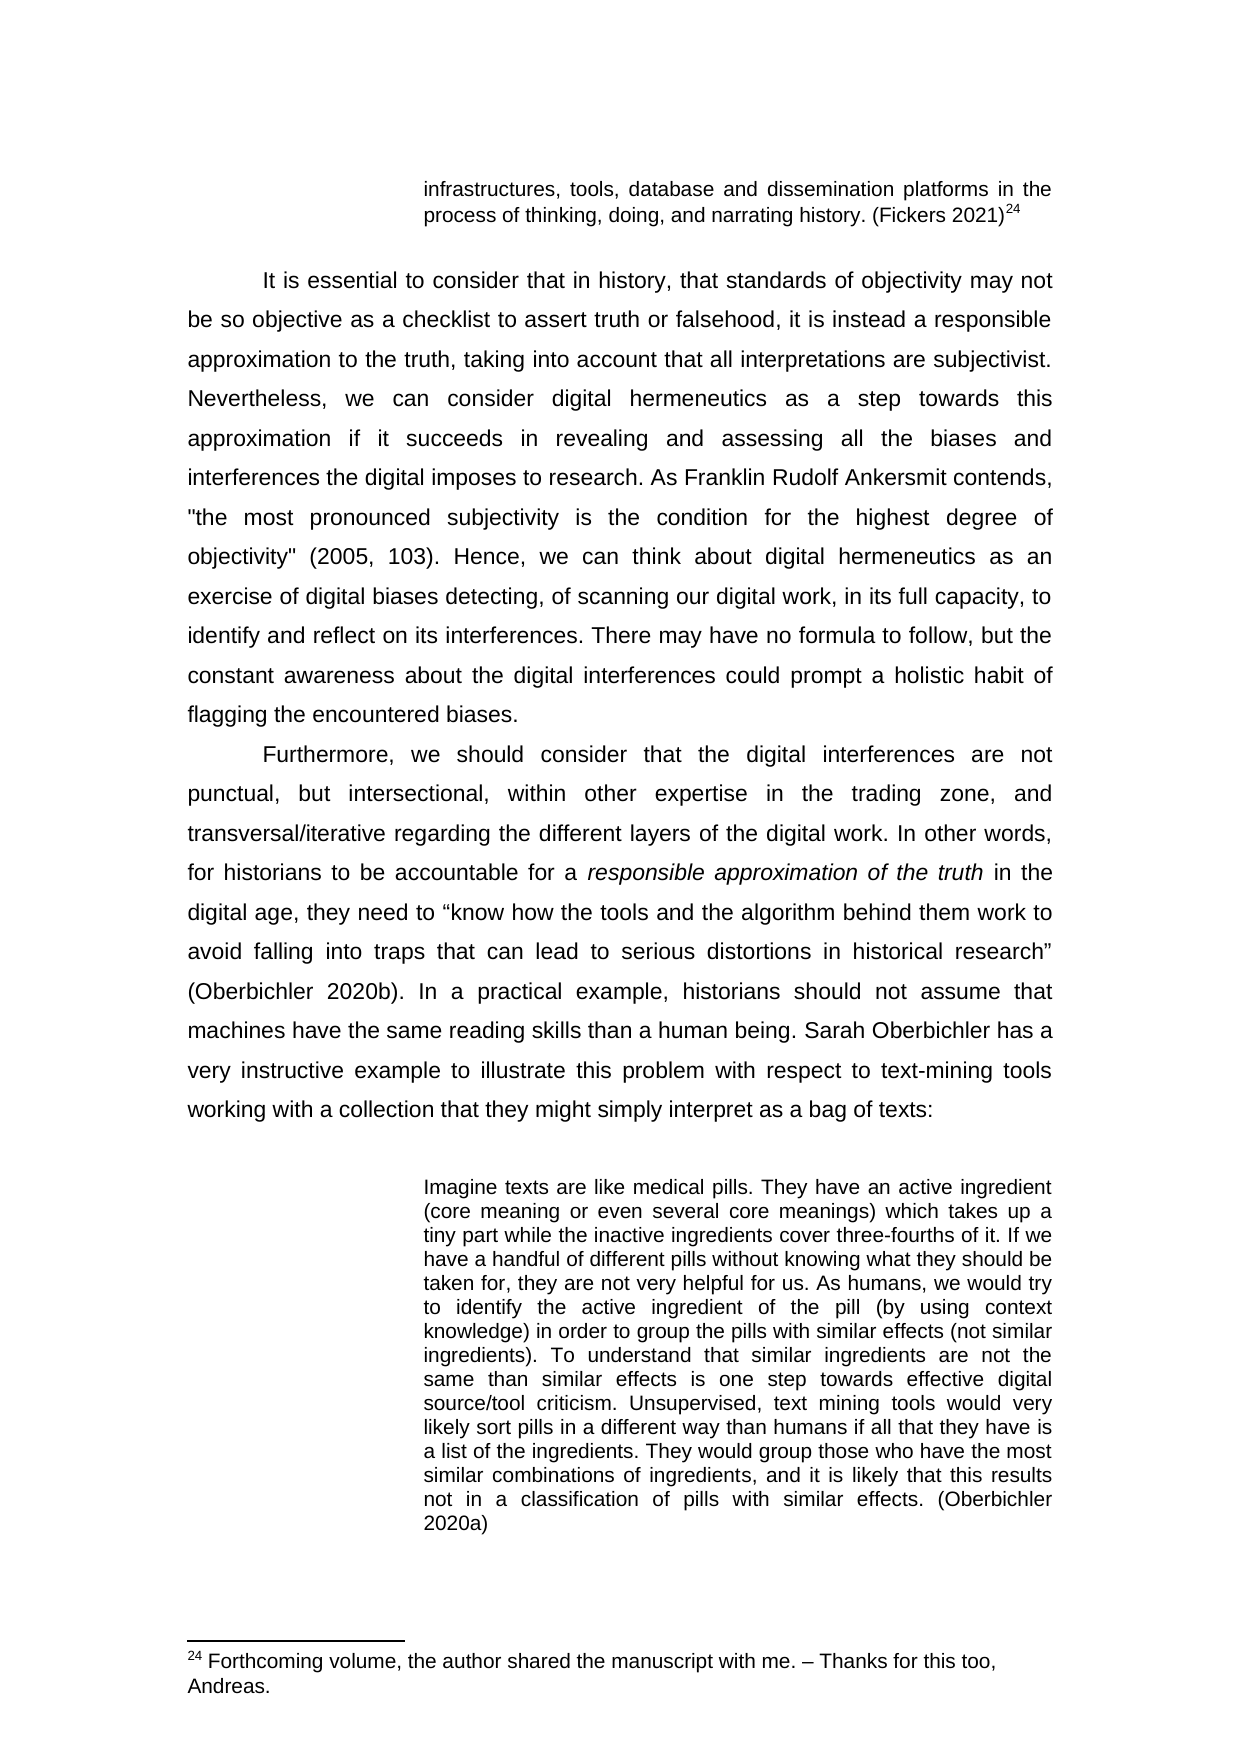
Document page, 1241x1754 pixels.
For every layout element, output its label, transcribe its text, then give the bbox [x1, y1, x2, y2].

text It is essential to consider that in history, that standards of objectivity may not be so objective as a checklist to assert truth or falsehood, it is instead a responsible approximation to the truth, taking into account that all interpretations are subjectivist. Nevertheless, we can consider digital hermeneutics as a step towards this approximation if it succeeds in revealing and assessing all the biases and interferences the digital imposes to research. As Franklin Rudolf Ankersmit contends, "the most pronounced subjectivity is the condition for the highest degree of objectivity" (2005, 103). Hence, we can think about digital hermeneutics as an exercise of digital biases detecting, of scanning our digital work, in its full capacity, to identify and reflect on its interferences. There may have no formula to follow, but the constant awareness about the digital interferences could prompt a holistic habit of flagging the encountered biases. [187, 267, 1053, 728]
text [423, 177, 1053, 227]
text Furthermore, we should consider that the digital interferences are not punctual, but intersectional, within other expertise in the trading zone, and transversal/iterative regarding the different layers of the digital work. In other words, for historians to be accountable for a responsible approximation of the truth in the digital age, they need to “know how the tools and the algorithm behind them work to avoid falling into traps that can lead to serious distortions in historical research” (Oberbichler 2020b). In a practical example, historians should not assume that machines have the same reading skills than a human being. Sarah Oberbichler has a very instructive example to illustrate this problem with respect to text-mining tools working with a collection that they might simply interpret as a bag of texts: [187, 964, 1053, 1122]
text Furthermore, we should consider that the digital interferences are not punctual, but intersectional, within other expertise in the trading zone, and transversal/iterative regarding the different layers of the digital work. In other words, for historians to be accountable for a responsible approximation of the truth in the digital age, they need to “know how the tools and the algorithm behind them work to avoid falling into traps that can lead to serious distortions in historical research” (Oberbichler 2020b). In a practical example, historians should not assume that machines have the same reading skills than a human being. Sarah Oberbichler has a very instructive example to illustrate this problem with respect to text-mining tools working with a collection that they might simply interpret as a bag of texts: [187, 741, 1053, 938]
